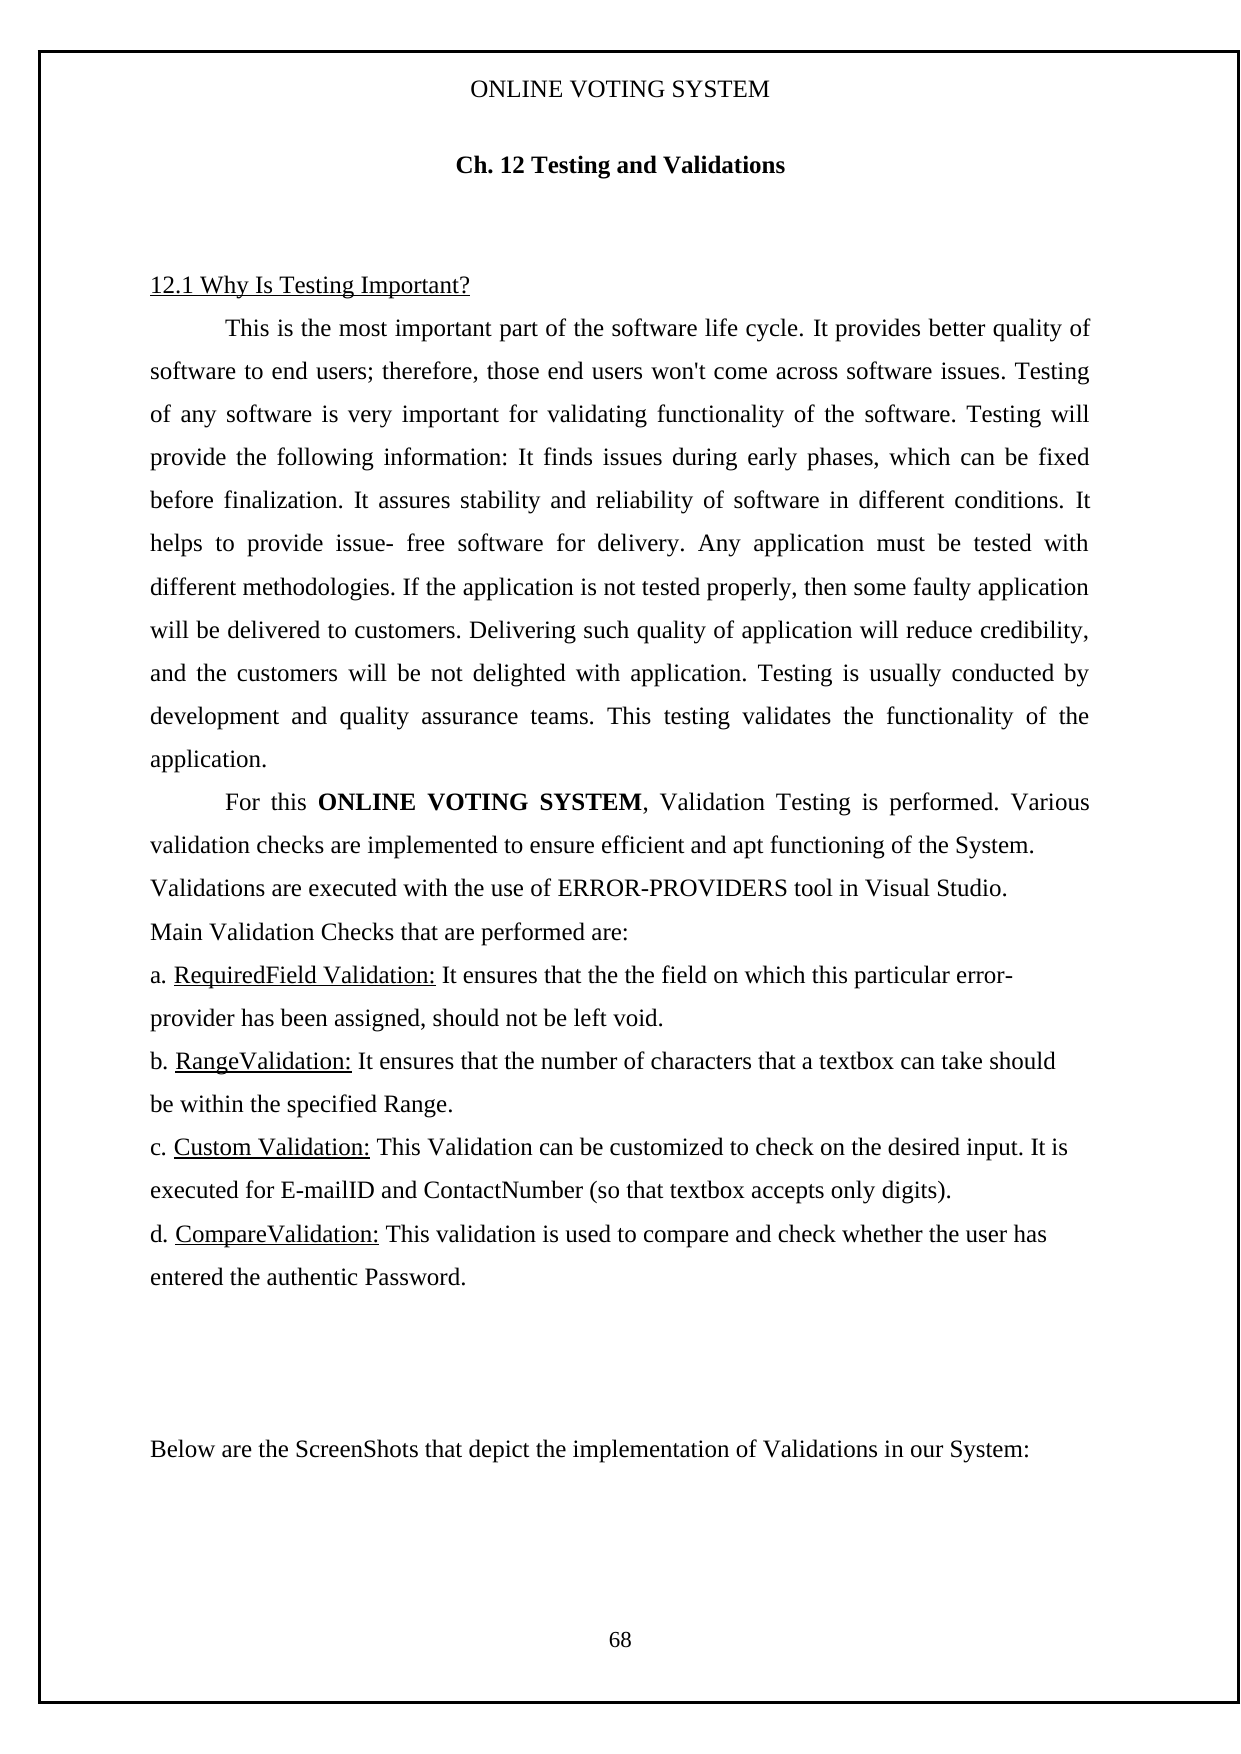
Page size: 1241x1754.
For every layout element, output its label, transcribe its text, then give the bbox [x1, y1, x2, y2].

text For this ONLINE VOTING SYSTEM, Validation Testing is performed. Various validation checks are implemented to ensure efficient and apt functioning of the System. [150, 787, 1090, 859]
list RangeValidation: It ensures that the number of characters that a textbox can take should be within the specified Range. [150, 1046, 1086, 1118]
text 12.1 Why Is Testing Important? [150, 270, 1237, 298]
text Below are the ScreenShots that depict the implementation of Validations in our System: [150, 1434, 1237, 1463]
subtitle Ch. 12 Testing and Validations [168, 150, 1072, 178]
list CompareValidation: This validation is used to compare and check whether the user has entered the authentic Password. [150, 1219, 1047, 1291]
text Validations are executed with the use of ERROR-PROVIDERS tool in Visual Studio. Main Validation Checks that are performed are: [150, 873, 1010, 945]
text This is the most important part of the software life cycle. It provides better quality of software to end users; therefore, those end users won't come across software issues. Testing of any software is very important for validating functionality of the software. Testing will provide the following information: It finds issues during early phases, which can be fixed before finalization. It assures stability and reliability of software in different conditions. It helps to provide issue- free software for delivery. Any application must be tested with different methodologies. If the application is not tested properly, then some faulty application will be delivered to customers. Delivering such quality of application will reduce credibility, and the customers will be not delighted with application. Testing is usually conducted by development and quality assurance teams. This testing validates the functionality of the application. [150, 313, 1090, 773]
list RequiredField Validation: It ensures that the the field on which this particular error- provider has been assigned, should not be left void. [150, 960, 1014, 1032]
list Custom Validation: This Validation can be customized to check on the desired input. It is executed for E-mailID and ContactNumber (so that textbox accepts only digits). [150, 1132, 1081, 1204]
